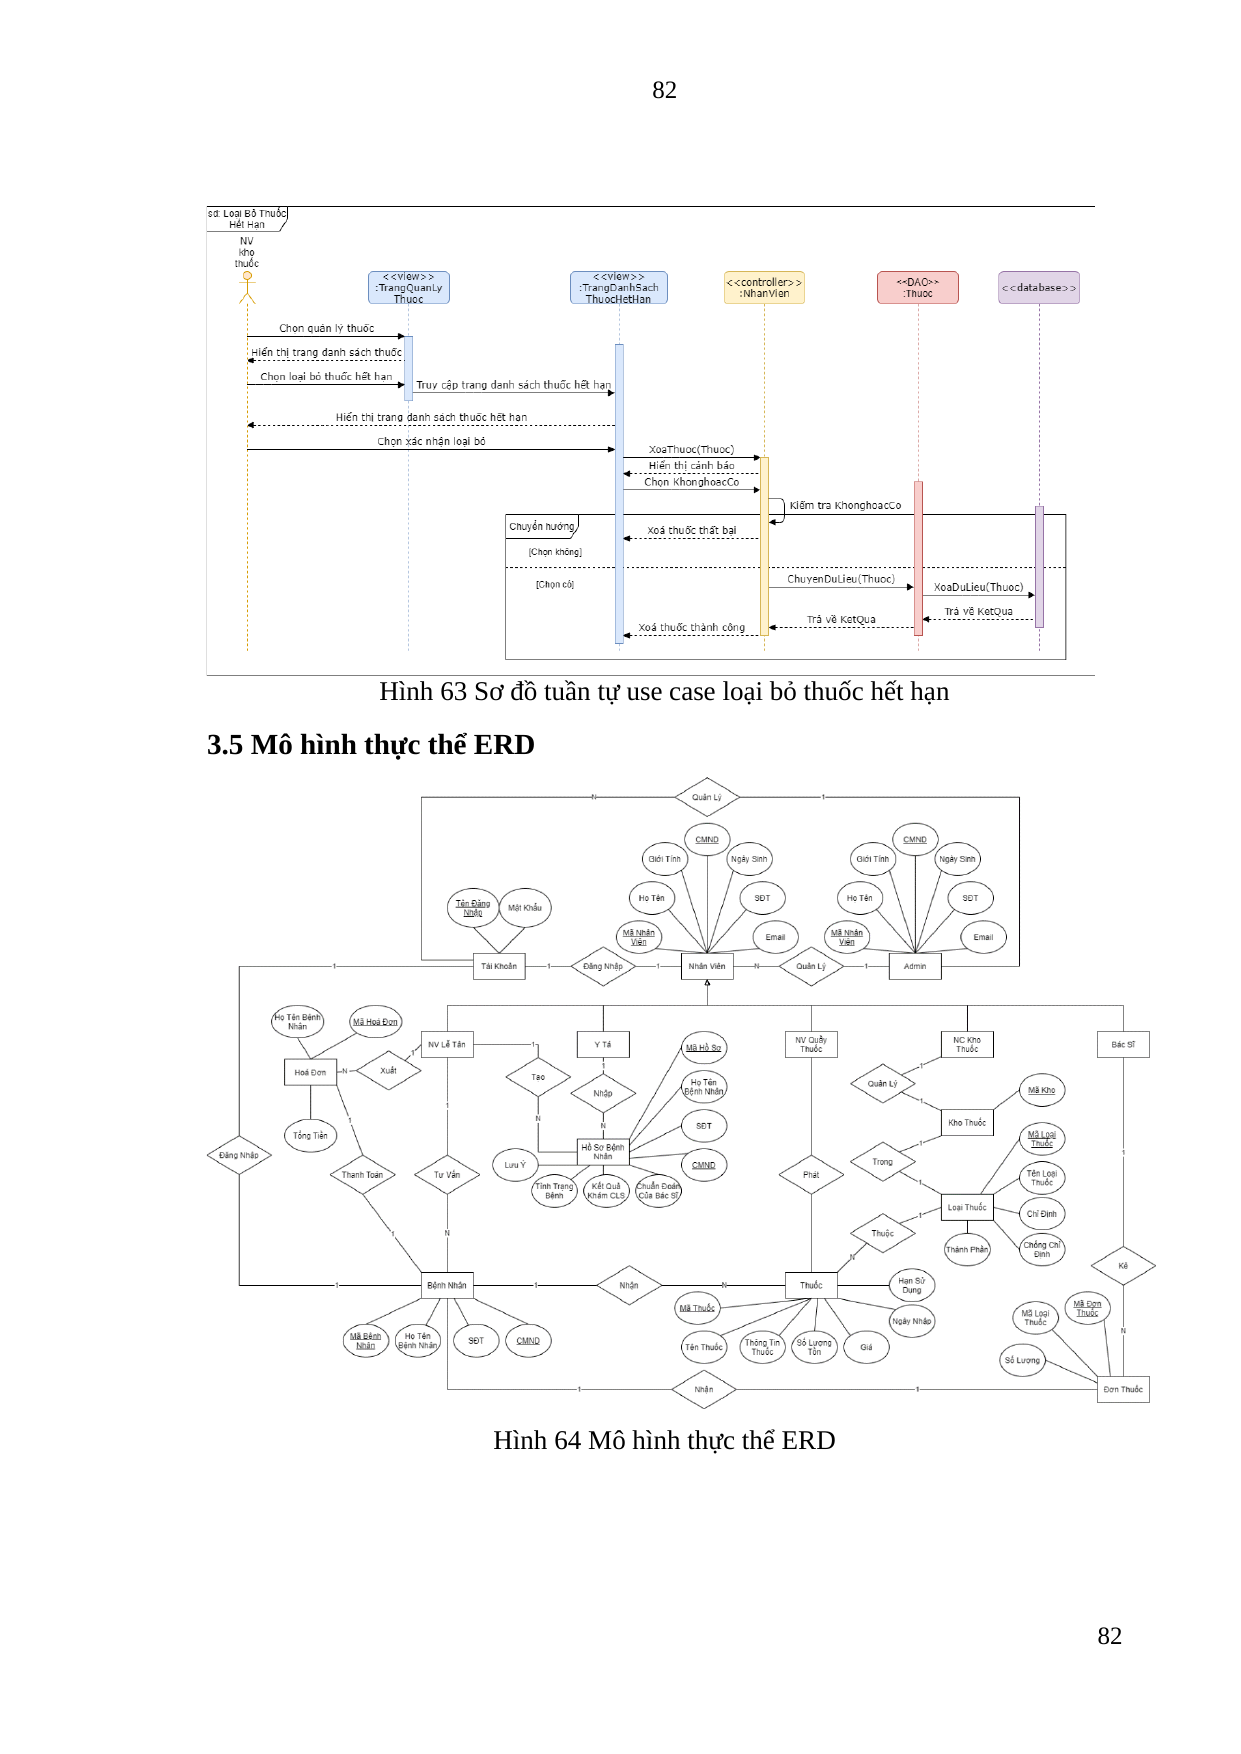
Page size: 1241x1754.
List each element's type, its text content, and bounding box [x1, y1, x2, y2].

picture [206, 777, 1156, 1409]
picture [206, 206, 1095, 676]
text 3.5 Mô hình thực thể ERD [207, 727, 1122, 761]
